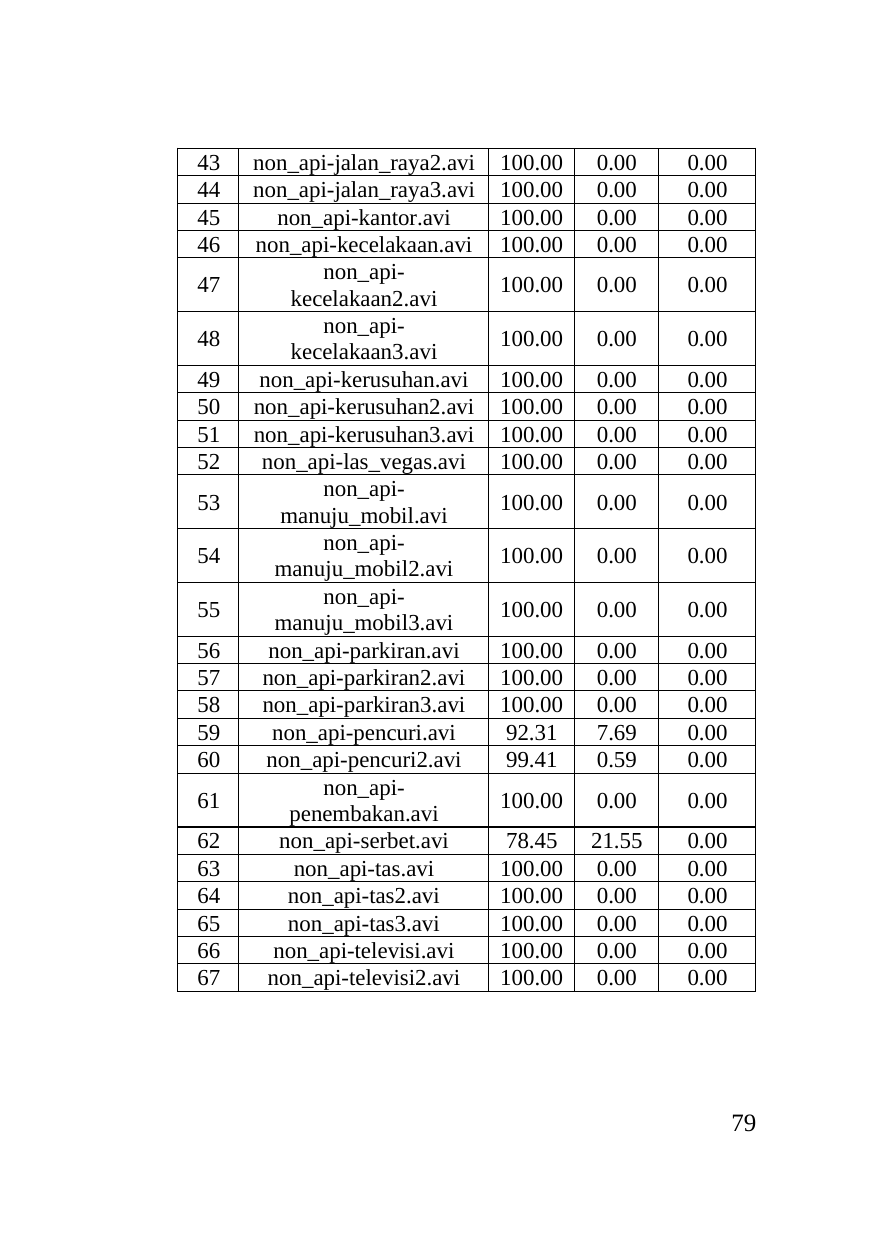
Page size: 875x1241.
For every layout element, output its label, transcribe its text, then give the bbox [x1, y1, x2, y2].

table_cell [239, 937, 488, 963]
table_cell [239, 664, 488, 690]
table_cell 0.00 [575, 176, 658, 202]
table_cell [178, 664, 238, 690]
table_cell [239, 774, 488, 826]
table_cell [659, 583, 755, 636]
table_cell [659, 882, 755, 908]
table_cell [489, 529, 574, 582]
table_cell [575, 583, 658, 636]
table_cell non_api-kantor.avi [239, 204, 488, 230]
table_cell non_api-kerusuhan3.avi [239, 421, 488, 447]
table_cell non_api-kerusuhan.avi [239, 366, 488, 392]
table_cell 47 [178, 258, 238, 311]
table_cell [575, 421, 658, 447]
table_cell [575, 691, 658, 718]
table_cell 44 [178, 176, 238, 202]
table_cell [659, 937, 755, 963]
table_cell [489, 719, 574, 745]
table_cell non_api-jalan_raya2.avi [239, 149, 488, 175]
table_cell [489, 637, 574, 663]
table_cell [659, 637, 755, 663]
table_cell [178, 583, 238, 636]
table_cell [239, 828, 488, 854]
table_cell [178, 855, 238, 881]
table_cell 100.00 [489, 149, 574, 175]
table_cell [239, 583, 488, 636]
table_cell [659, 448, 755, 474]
table_cell 0.00 [659, 204, 755, 230]
table_cell non_api-kecelakaan2.avi [239, 258, 488, 311]
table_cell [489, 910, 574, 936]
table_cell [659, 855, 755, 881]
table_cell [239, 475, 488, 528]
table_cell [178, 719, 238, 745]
table_cell 100.00 [489, 258, 574, 311]
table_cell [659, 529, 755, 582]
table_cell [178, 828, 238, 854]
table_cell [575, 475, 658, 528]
table_cell non_api-kecelakaan.avi [239, 231, 488, 257]
table_cell 0.00 [659, 258, 755, 311]
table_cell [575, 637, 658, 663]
table_cell 0.00 [659, 149, 755, 175]
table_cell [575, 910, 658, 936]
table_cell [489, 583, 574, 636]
table_cell 48 [178, 312, 238, 365]
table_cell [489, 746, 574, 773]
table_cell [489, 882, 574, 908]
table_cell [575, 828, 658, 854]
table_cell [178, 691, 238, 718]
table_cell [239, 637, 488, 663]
table_cell 100.00 [489, 366, 574, 392]
table_cell 0.00 [575, 393, 658, 419]
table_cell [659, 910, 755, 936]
table_cell 100.00 [489, 421, 574, 447]
table_cell 0.00 [659, 393, 755, 419]
table_cell 100.00 [489, 204, 574, 230]
table_cell 45 [178, 204, 238, 230]
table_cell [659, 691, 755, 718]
table_cell 0.00 [575, 231, 658, 257]
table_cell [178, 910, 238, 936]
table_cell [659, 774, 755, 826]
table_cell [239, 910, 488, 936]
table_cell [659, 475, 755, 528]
table_cell 0.00 [575, 258, 658, 311]
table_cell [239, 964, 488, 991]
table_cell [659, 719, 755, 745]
table_cell 100.00 [489, 312, 574, 365]
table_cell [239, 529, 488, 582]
table_cell 0.00 [659, 176, 755, 202]
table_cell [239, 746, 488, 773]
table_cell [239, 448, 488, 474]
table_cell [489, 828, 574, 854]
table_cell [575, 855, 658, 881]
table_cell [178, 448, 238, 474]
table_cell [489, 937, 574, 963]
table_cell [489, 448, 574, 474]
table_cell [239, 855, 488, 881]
table_cell 46 [178, 231, 238, 257]
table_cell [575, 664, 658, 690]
table_cell 49 [178, 366, 238, 392]
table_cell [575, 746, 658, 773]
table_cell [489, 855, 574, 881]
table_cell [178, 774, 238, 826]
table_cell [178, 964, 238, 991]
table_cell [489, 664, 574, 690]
table_cell 43 [178, 149, 238, 175]
table_cell 0.00 [659, 231, 755, 257]
table_cell 0.00 [575, 312, 658, 365]
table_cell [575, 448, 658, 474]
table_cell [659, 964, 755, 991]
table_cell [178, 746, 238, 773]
table_cell 0.00 [575, 149, 658, 175]
table_cell 100.00 [489, 231, 574, 257]
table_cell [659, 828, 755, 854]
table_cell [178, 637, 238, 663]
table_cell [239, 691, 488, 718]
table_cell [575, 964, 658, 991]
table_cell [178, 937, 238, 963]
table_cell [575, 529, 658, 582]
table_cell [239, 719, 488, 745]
table_cell 51 [178, 421, 238, 447]
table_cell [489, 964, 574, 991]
table_cell 100.00 [489, 176, 574, 202]
table_cell 0.00 [575, 366, 658, 392]
table_cell non_api-jalan_raya3.avi [239, 176, 488, 202]
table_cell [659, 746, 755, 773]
table_cell 0.00 [575, 204, 658, 230]
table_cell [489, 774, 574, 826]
table_cell non_api-kecelakaan3.avi [239, 312, 488, 365]
table_cell 0.00 [659, 312, 755, 365]
table_cell 100.00 [489, 393, 574, 419]
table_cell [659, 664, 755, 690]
table_cell non_api-kerusuhan2.avi [239, 393, 488, 419]
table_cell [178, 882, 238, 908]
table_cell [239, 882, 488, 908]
table_cell 0.00 [659, 366, 755, 392]
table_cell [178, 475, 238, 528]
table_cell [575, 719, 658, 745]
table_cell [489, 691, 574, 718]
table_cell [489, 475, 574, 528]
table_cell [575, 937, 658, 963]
table_cell 50 [178, 393, 238, 419]
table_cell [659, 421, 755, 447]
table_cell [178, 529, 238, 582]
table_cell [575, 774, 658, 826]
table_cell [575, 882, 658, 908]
